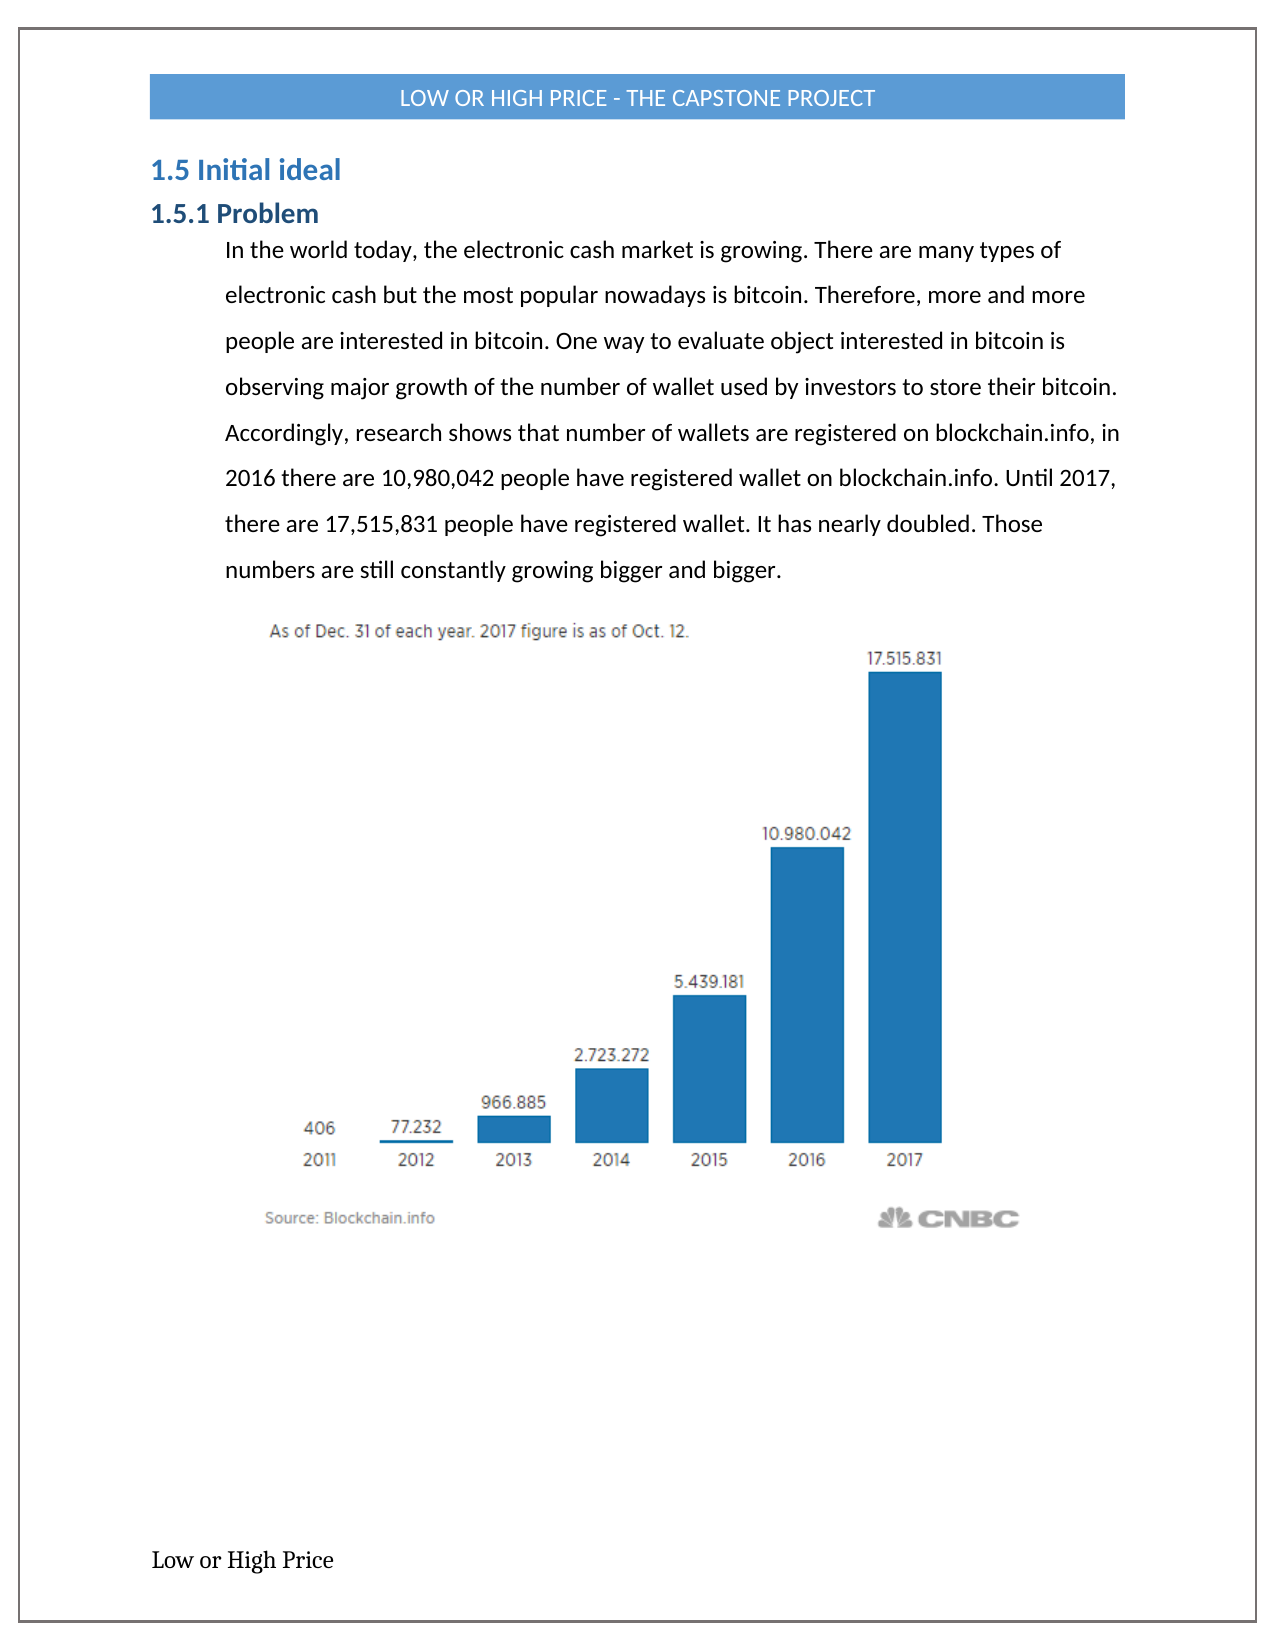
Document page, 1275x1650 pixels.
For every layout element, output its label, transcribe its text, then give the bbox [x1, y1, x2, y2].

subtitle 1.5 Initial ideal [150, 150, 1125, 188]
picture [150, 616, 1125, 1251]
list In the world today, the electronic cash market is growing. There are many types of electronic cash but the most popular nowadays is bitcoin. Therefore, more and more people are interested in bitcoin. One way to evaluate object interested in bitcoin is observing major growth of the number of wallet used by investors to store their bitcoin. Accordingly, research shows that number of wallets are registered on blockchain.info, in 2016 there are 10,980,042 people have registered wallet on blockchain.info. Until 2017, there are 17,515,831 people have registered wallet. It has nearly doubled. Those numbers are still constantly growing bigger and bigger. [225, 234, 1125, 584]
subtitle 1.5.1 Problem [150, 195, 1125, 231]
